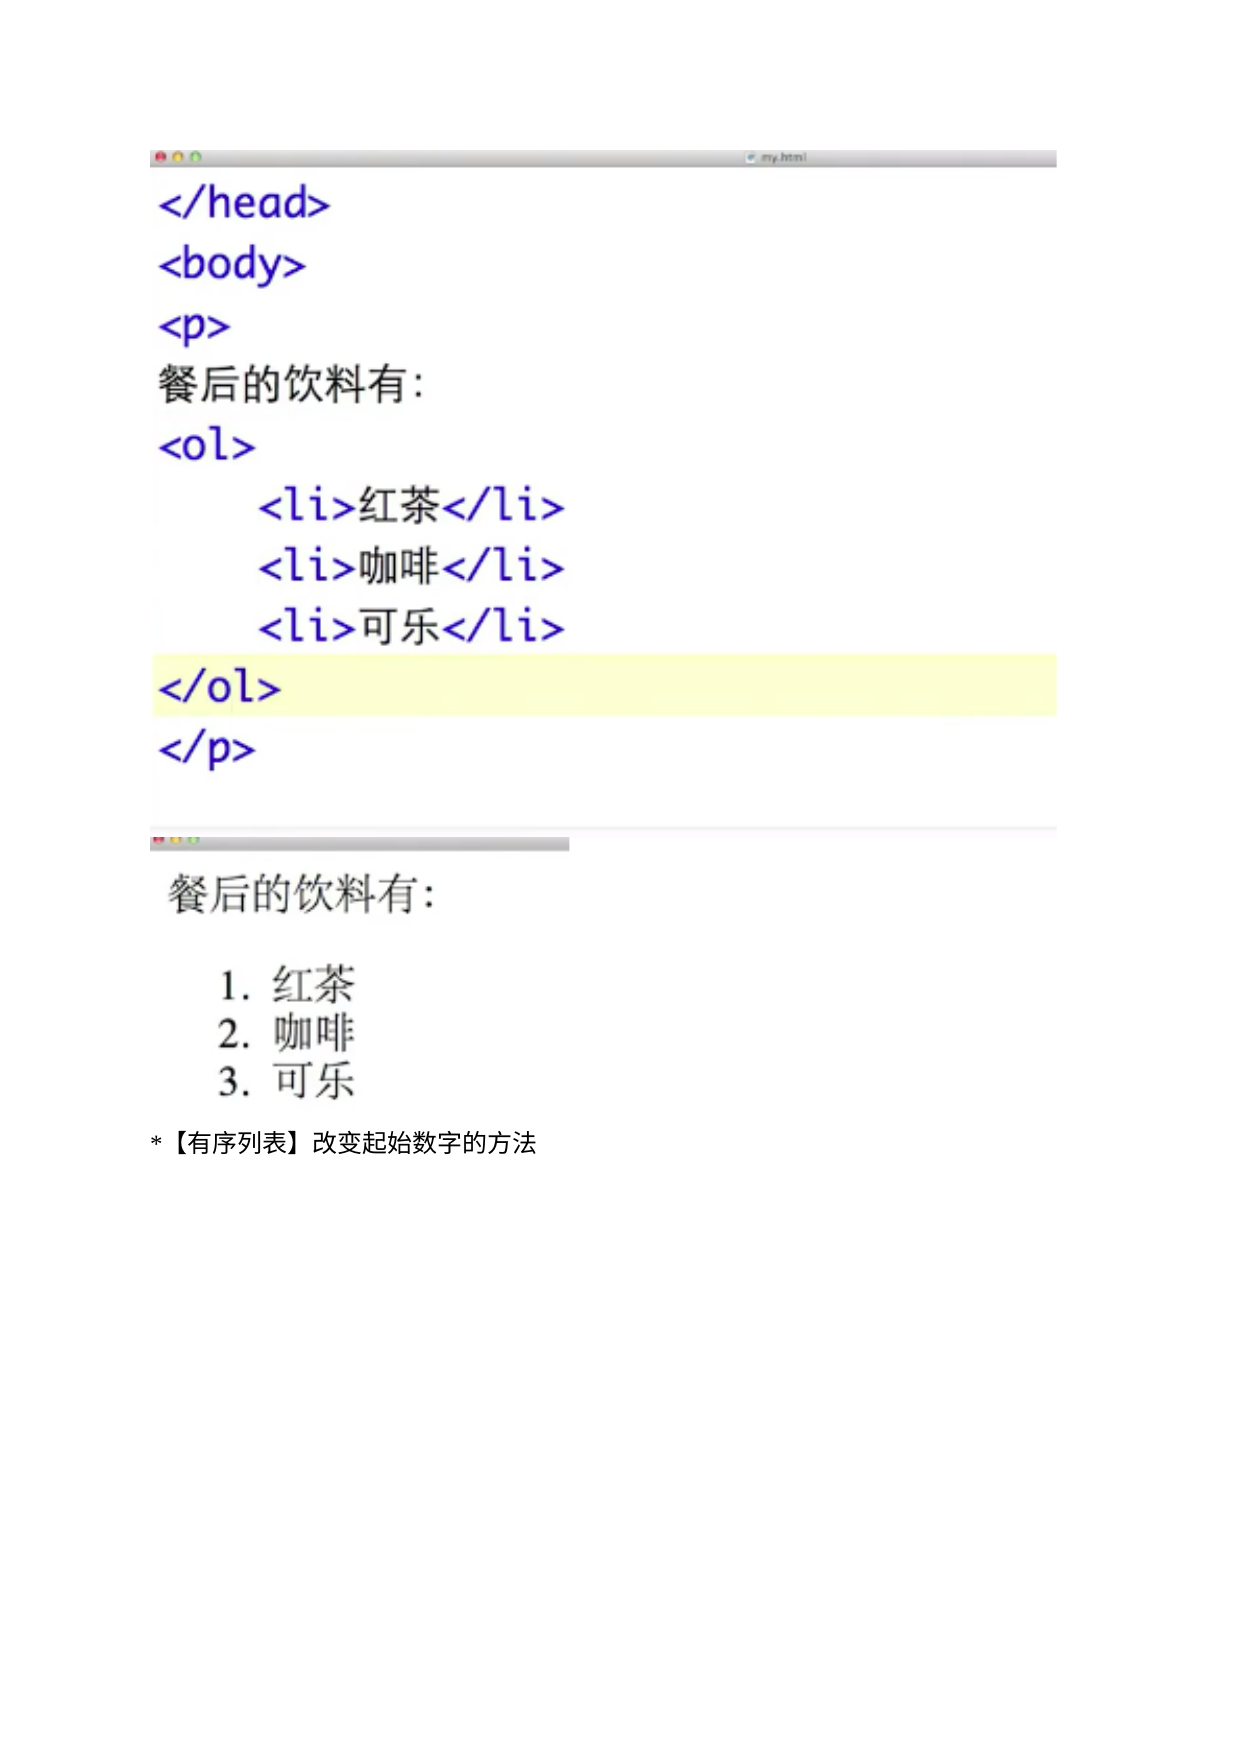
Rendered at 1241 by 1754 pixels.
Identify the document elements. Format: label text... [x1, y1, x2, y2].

picture [150, 150, 1057, 1123]
text *【有序列表】改变起始数字的方法 [150, 1123, 1090, 1159]
